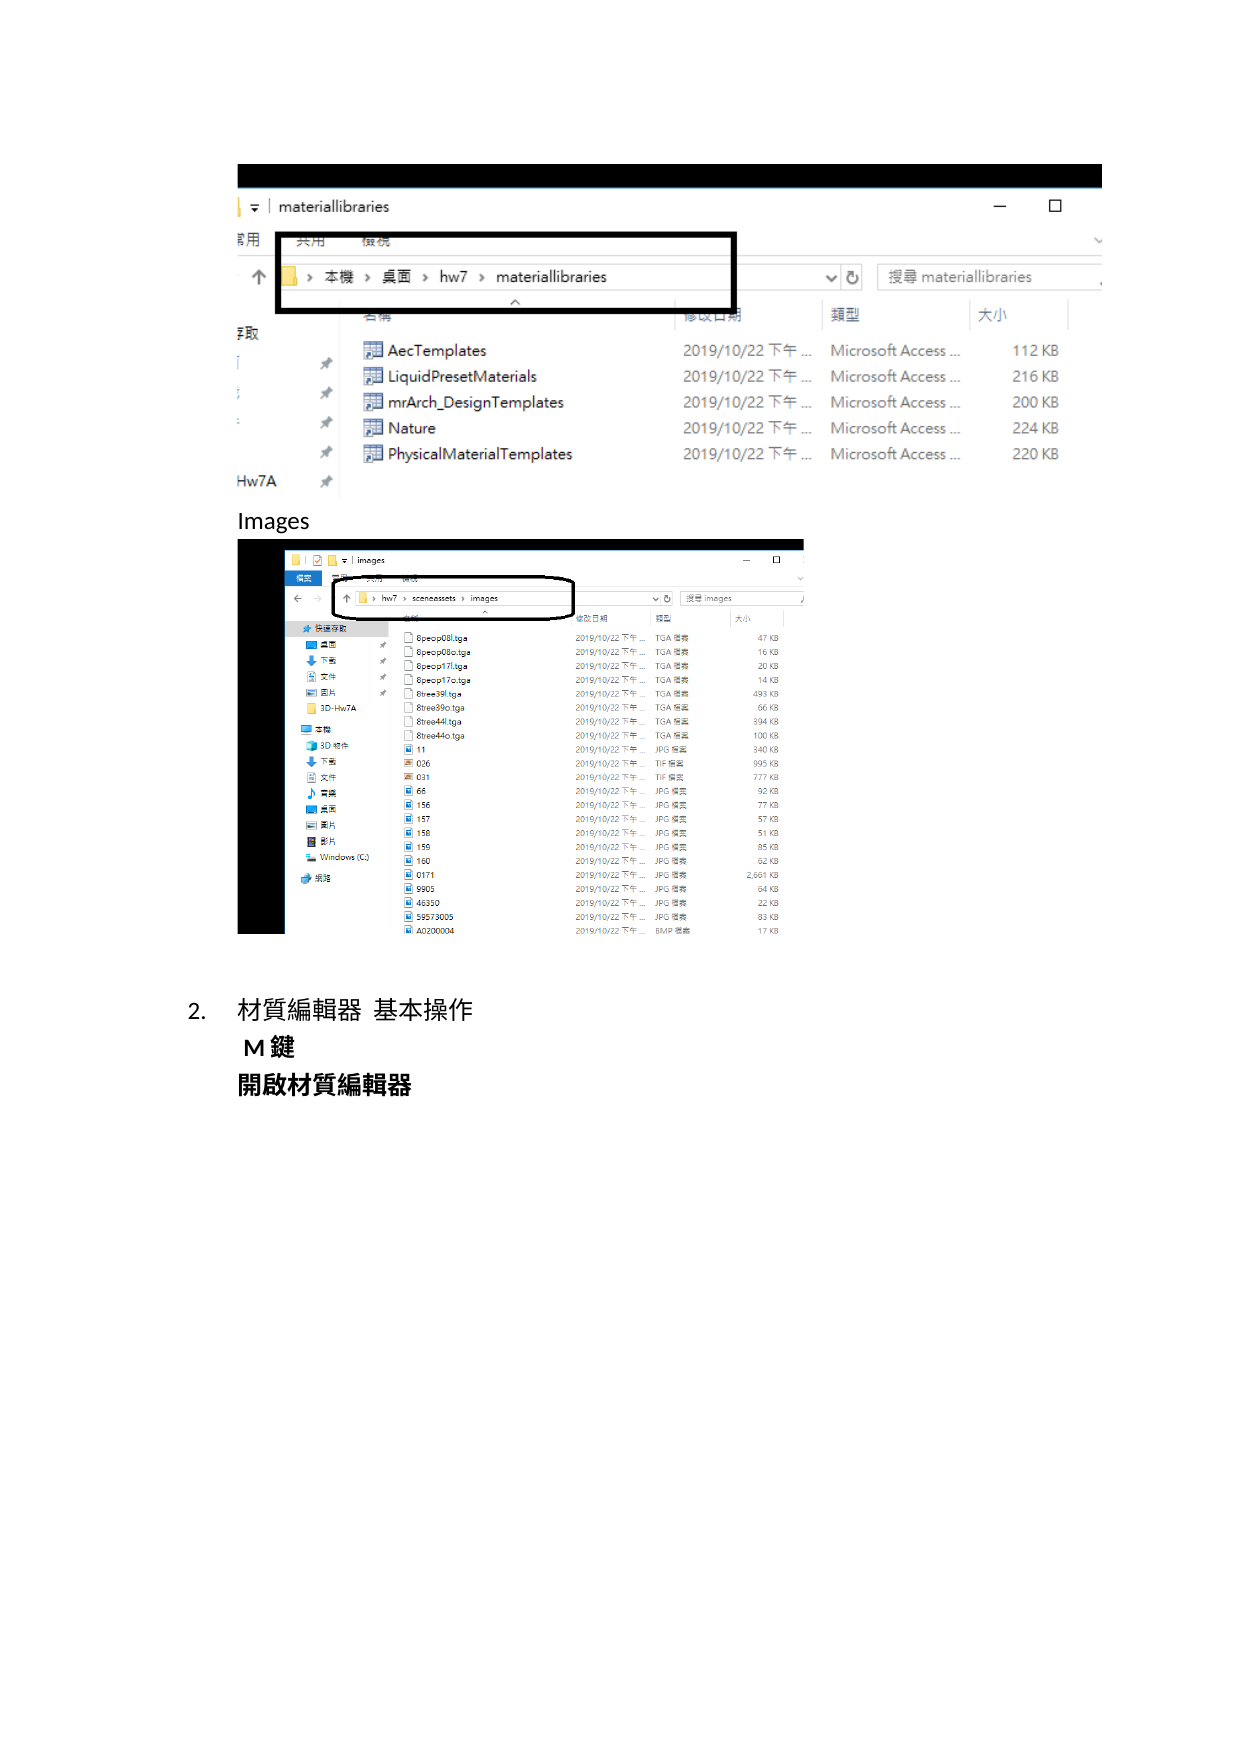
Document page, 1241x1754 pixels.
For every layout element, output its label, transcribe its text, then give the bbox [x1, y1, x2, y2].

list M 鍵 [237, 1027, 1053, 1064]
list 材質編輯器 基本操作 [187, 989, 1053, 1027]
picture [237, 164, 1102, 500]
picture [237, 539, 804, 934]
list 開啟材質編輯器 [237, 1064, 1053, 1102]
list Images [237, 502, 1053, 539]
